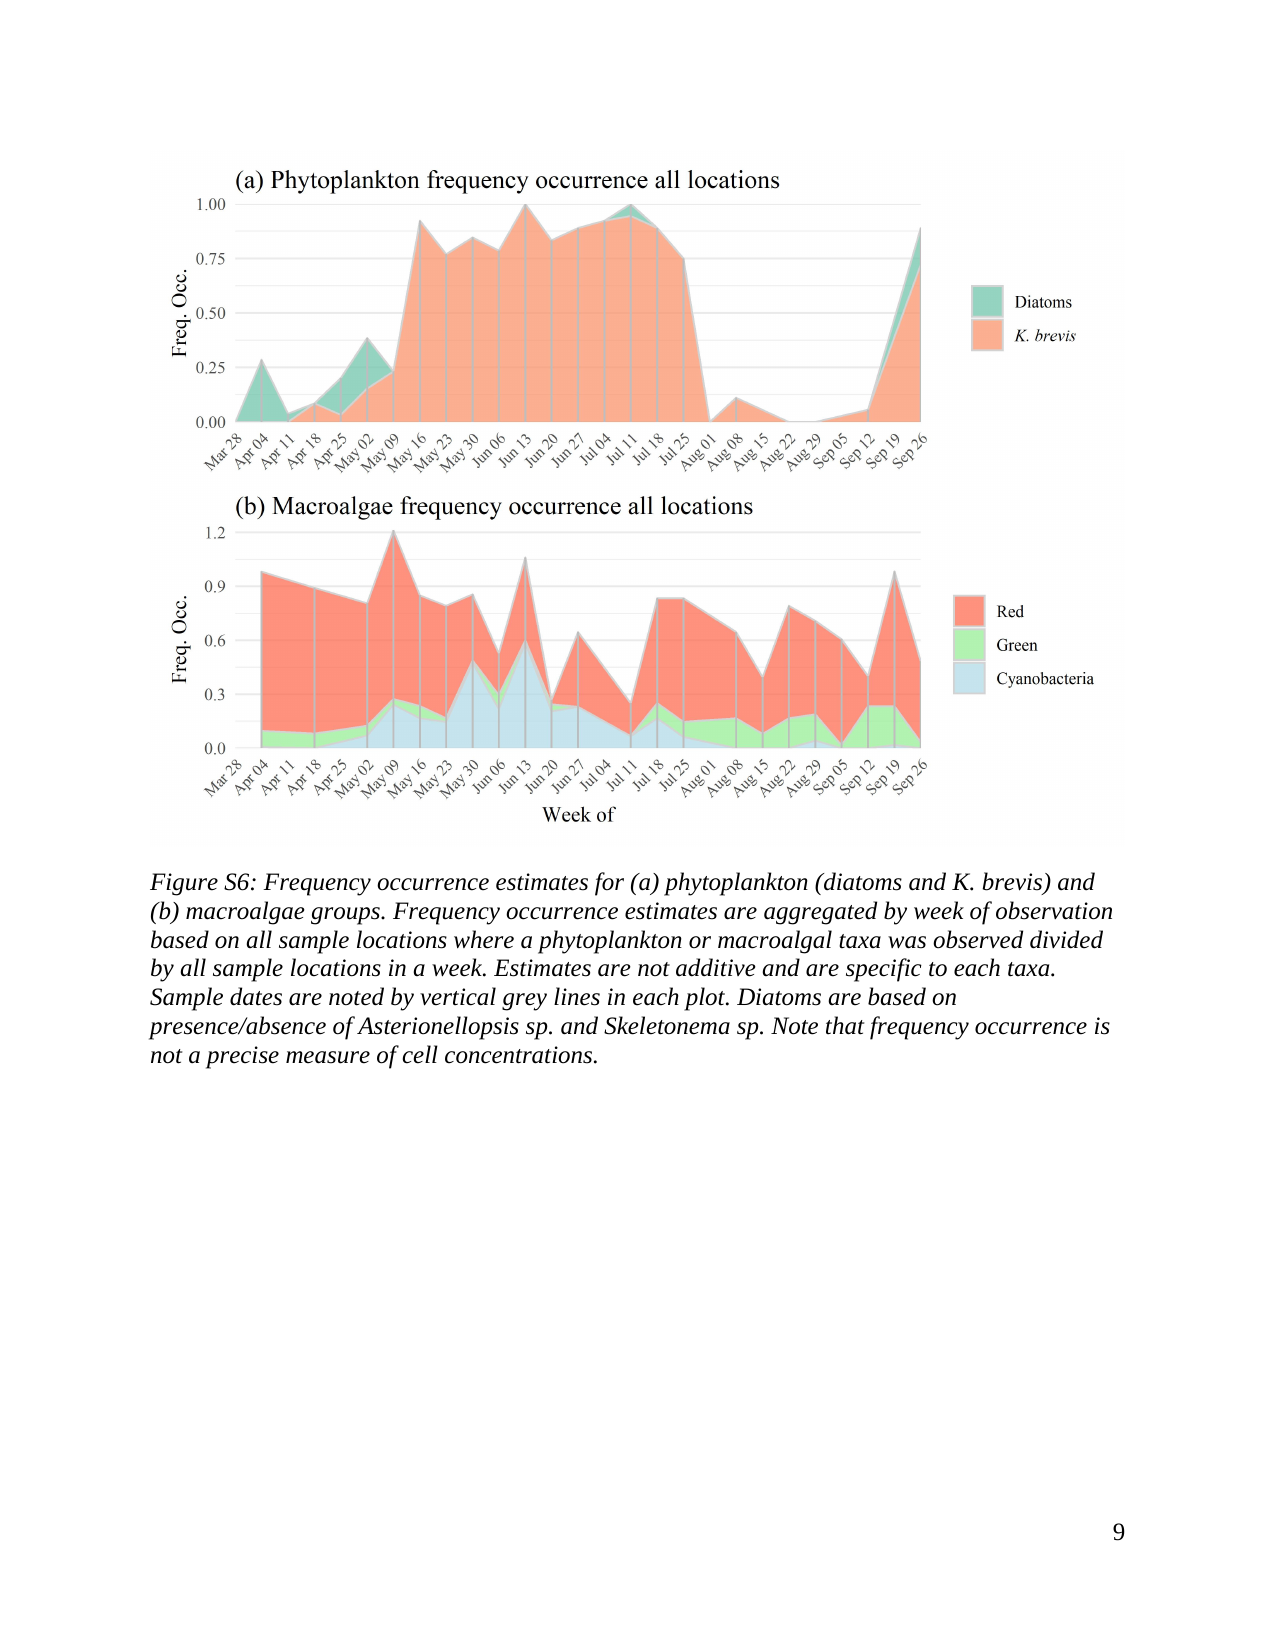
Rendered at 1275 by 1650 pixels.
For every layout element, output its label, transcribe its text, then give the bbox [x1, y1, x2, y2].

picture [150, 150, 1125, 847]
text Figure S6: Frequency occurrence estimates for (a) phytoplankton (diatoms and K. brevis) and (b) macroalgae groups. Frequency occurrence estimates are aggregated by week of observation based on all sample locations where a phytoplankton or macroalgal taxa was observed divided by all sample locations in a week. Estimates are not additive and are specific to each taxa. Sample dates are noted by vertical grey lines in each plot. Diatoms are based on presence/absence of Asterionellopsis sp. and Skeletonema sp. Note that frequency occurrence is not a precise measure of cell concentrations. [150, 867, 1125, 1068]
